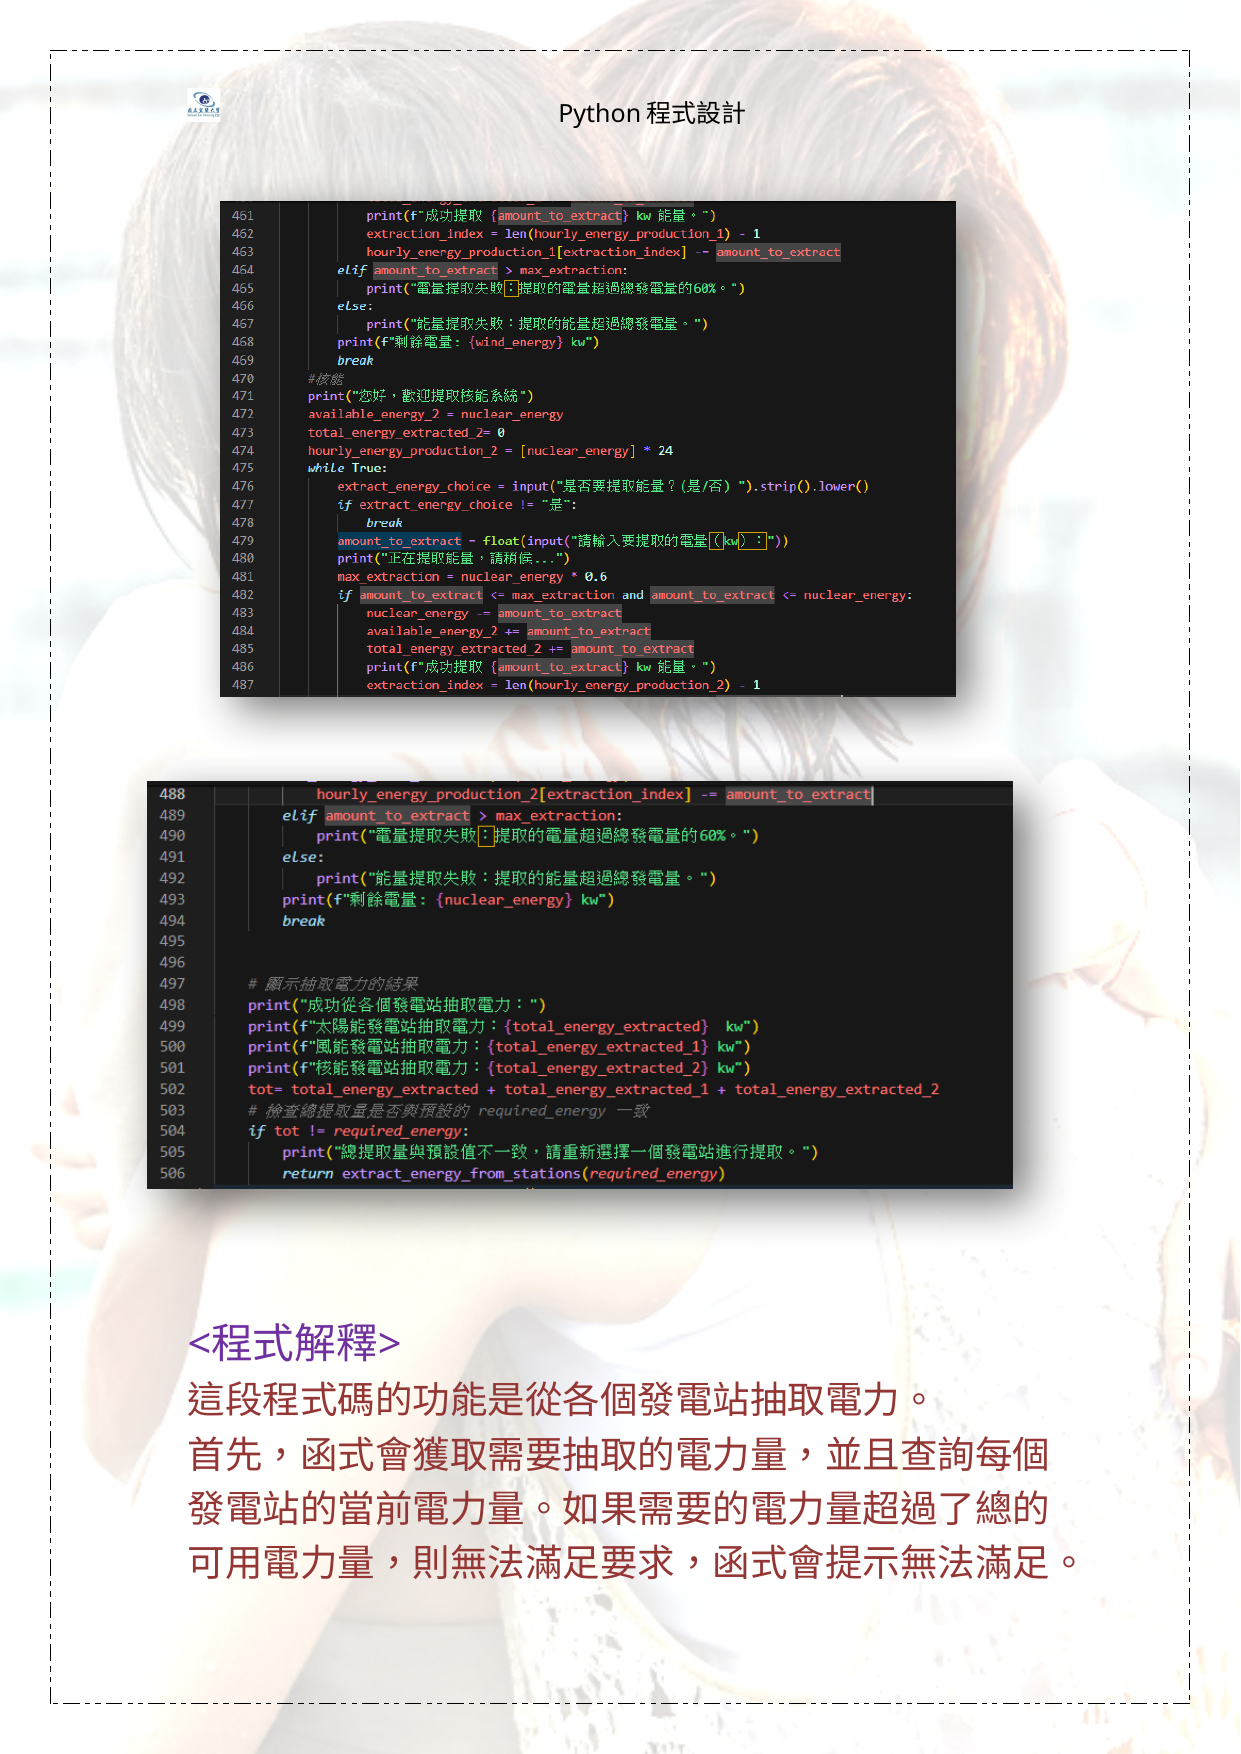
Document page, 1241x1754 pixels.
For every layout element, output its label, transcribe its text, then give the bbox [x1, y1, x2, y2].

text <程式解釋> [187, 1310, 1053, 1370]
text 這段程式碼的功能是從各個發電站抽取電力。 [187, 1370, 1053, 1425]
picture [147, 781, 1013, 1189]
text 首先，函式會獲取需要抽取的電力量，並且查詢每個發電站的當前電力量。如果需要的電力量超過了總的可用電力量，則無法滿足要求，函式會提示無法滿足。 [187, 1425, 1053, 1587]
picture [220, 201, 956, 697]
